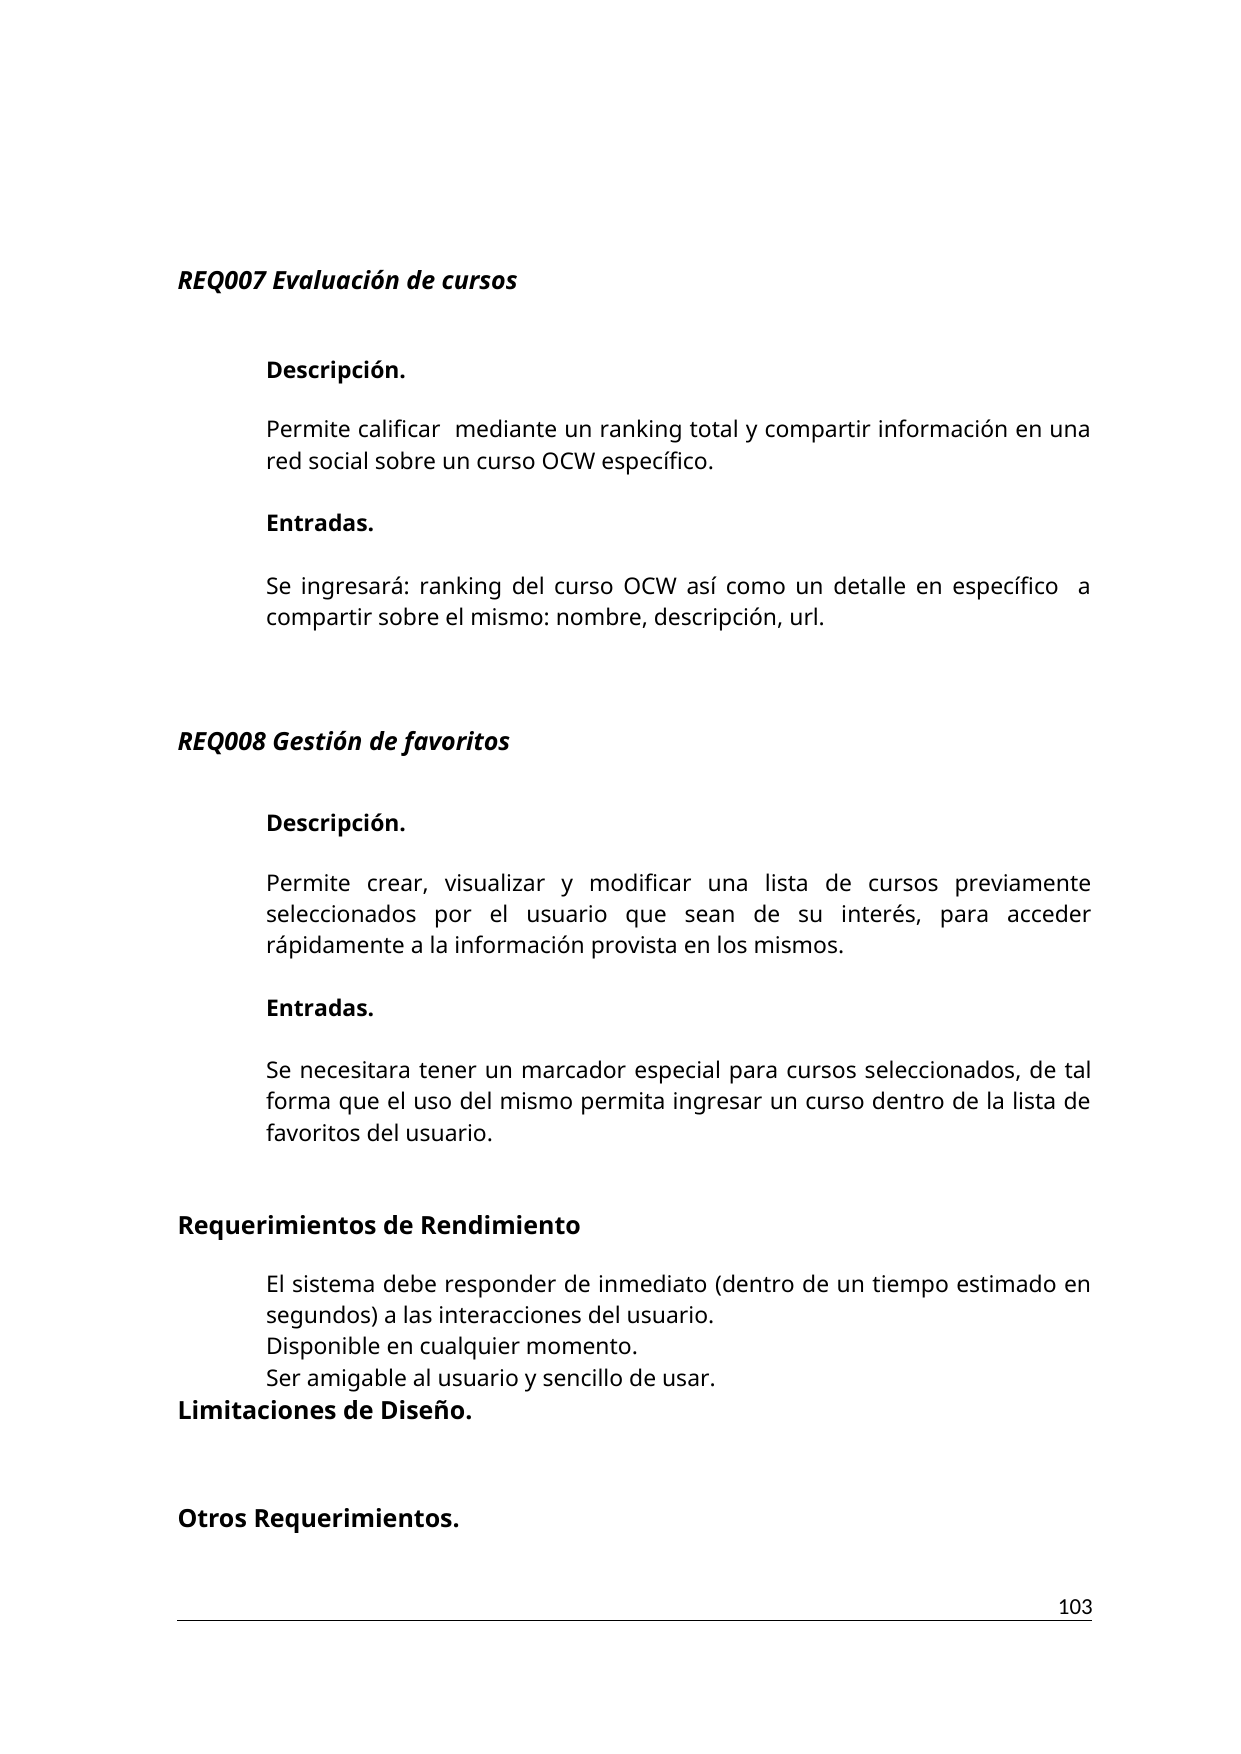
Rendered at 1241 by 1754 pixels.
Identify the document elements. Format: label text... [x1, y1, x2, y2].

text El sistema debe responder de inmediato (dentro de un tiempo estimado en segundos) a las interacciones del usuario. [266, 1268, 1092, 1330]
text Disponible en cualquier momento. [266, 1330, 1092, 1362]
text Descripción. [266, 807, 1092, 867]
text Otros Requerimientos. [177, 1501, 1092, 1535]
text Limitaciones de Diseño. [177, 1393, 1092, 1427]
text Permite crear, visualizar y modificar una lista de cursos previamente seleccionados por el usuario que sean de su interés, para acceder rápidamente a la información provista en los mismos. [266, 867, 1092, 960]
text Requerimientos de Rendimiento [177, 1208, 1092, 1242]
text Descripción. [266, 354, 1092, 413]
text Permite calificar mediante un ranking total y compartir información en una red social sobre un curso OCW específico. [266, 413, 1092, 476]
text Entradas. [266, 507, 1092, 538]
text Ser amigable al usuario y sencillo de usar. [266, 1362, 1092, 1393]
text REQ007 Evaluación de cursos [177, 263, 1092, 297]
text Se necesitara tener un marcador especial para cursos seleccionados, de tal forma que el uso del mismo permita ingresar un curso dentro de la lista de favoritos del usuario. [266, 1054, 1092, 1148]
text Entradas. [266, 992, 1092, 1023]
text REQ008 Gestión de favoritos [177, 723, 1092, 757]
text Se ingresará: ranking del curso OCW así como un detalle en específico a compartir sobre el mismo: nombre, descripción, url. [266, 569, 1092, 632]
